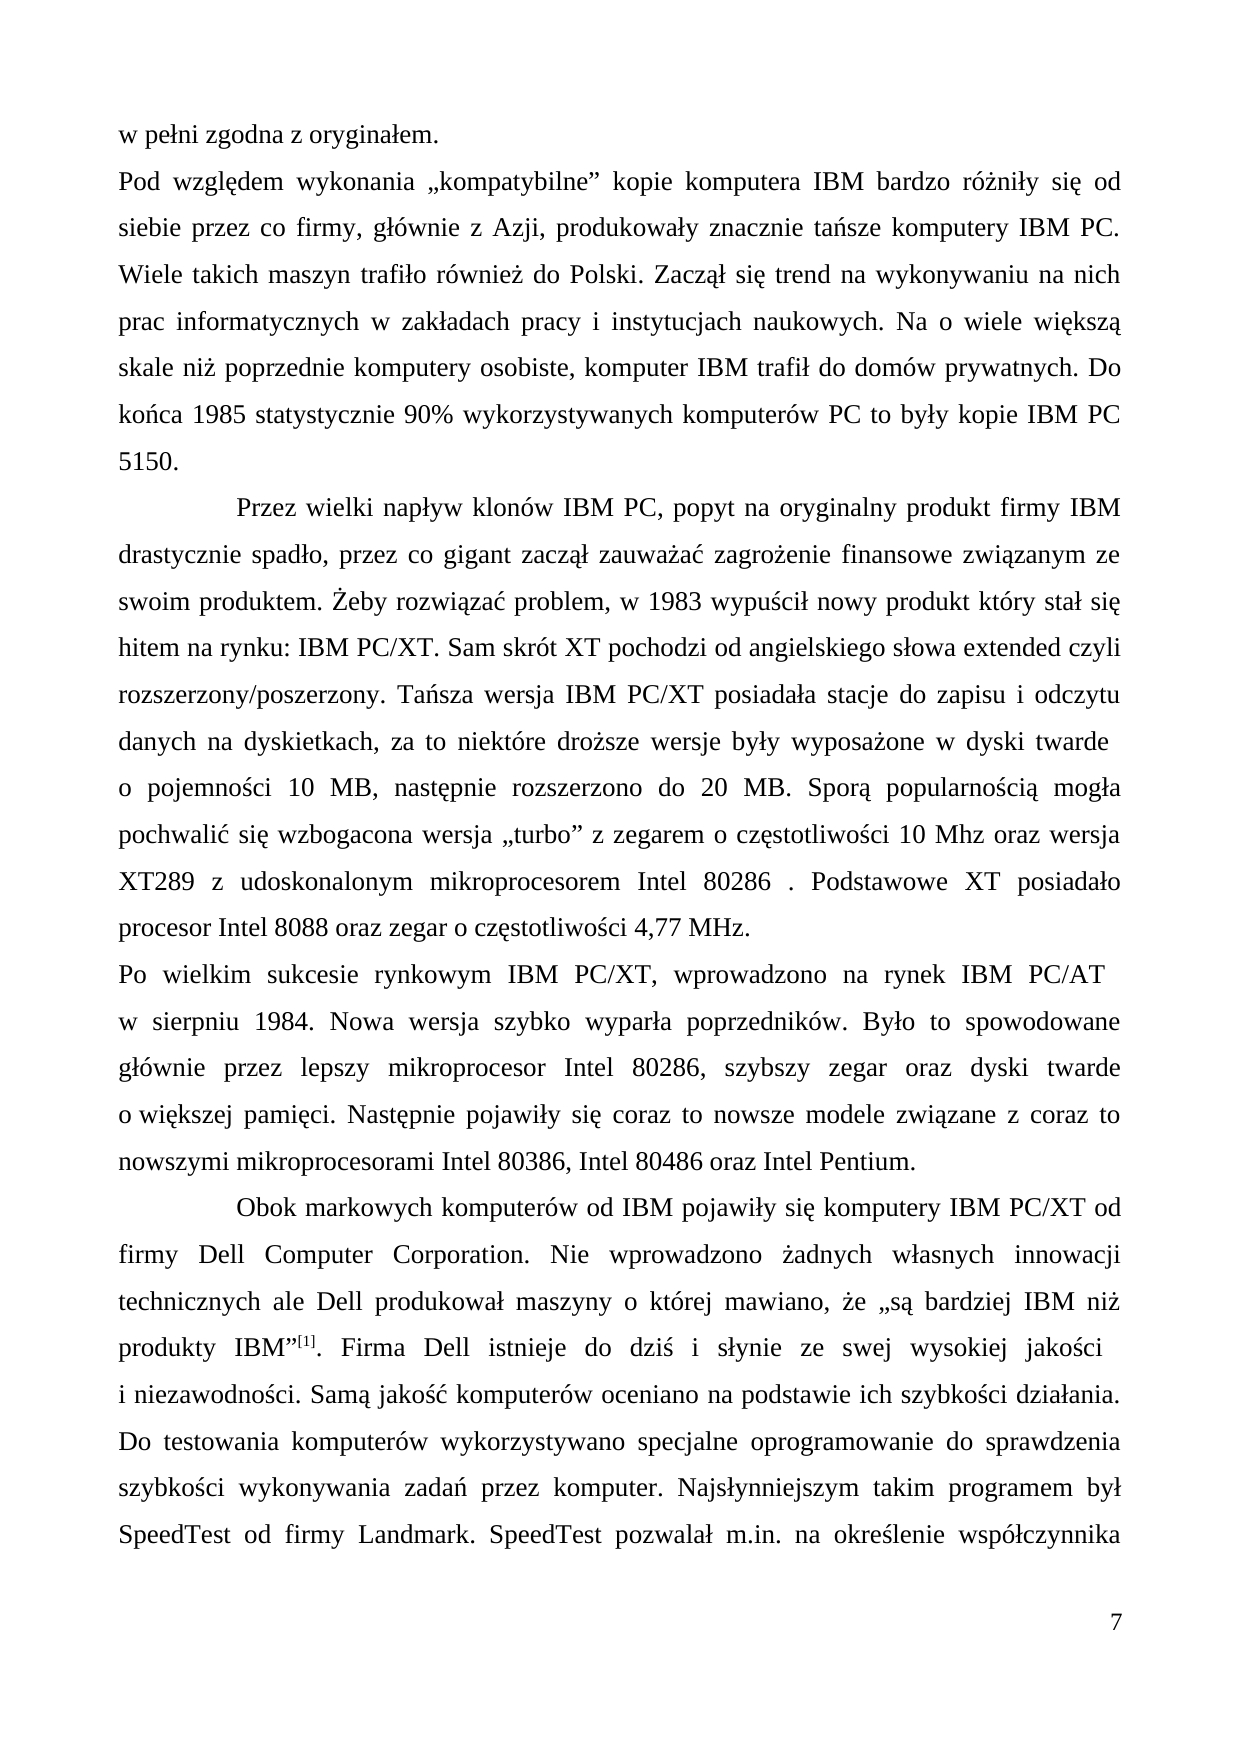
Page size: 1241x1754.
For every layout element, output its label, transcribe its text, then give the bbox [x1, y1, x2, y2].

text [118, 1191, 1122, 1549]
text Przez wielki napływ klonów IBM PC, popyt na oryginalny produkt firmy IBM drastycznie spadło, przez co gigant zaczął zauważać zagrożenie finansowe związanym ze swoim produktem. Żeby rozwiązać problem, w 1983 wypuścił nowy produkt który stał się hitem na rynku: IBM PC/XT. Sam skrót XT pochodzi od angielskiego słowa extended czyli rozszerzony/poszerzony. Tańsza wersja IBM PC/XT posiadała stacje do zapisu i odczytu danych na dyskietkach, za to niektóre droższe wersje były wyposażone w dyski twarde o pojemności 10 MB, następnie rozszerzono do 20 MB. Sporą popularnością mogła pochwalić się wzbogacona wersja „turbo” z zegarem o częstotliwości 10 Mhz oraz wersja XT289 z udoskonalonym mikroprocesorem Intel 80286 . Podstawowe XT posiadało procesor Intel 8088 oraz zegar o częstotliwości 4,77 MHz. [118, 491, 1122, 943]
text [118, 118, 1122, 149]
text Pod względem wykonania „kompatybilne” kopie komputera IBM bardzo różniły się od siebie przez co firmy, głównie z Azji, produkowały znacznie tańsze komputery IBM PC. Wiele takich maszyn trafiło również do Polski. Zaczął się trend na wykonywaniu na nich prac informatycznych w zakładach pracy i instytucjach naukowych. Na o wiele większą skale niż poprzednie komputery osobiste, komputer IBM trafił do domów prywatnych. Do końca 1985 statystycznie 90% wykorzystywanych komputerów PC to były kopie IBM PC 5150. [118, 165, 1122, 476]
text Po wielkim sukcesie rynkowym IBM PC/XT, wprowadzono na rynek IBM PC/AT w sierpniu 1984. Nowa wersja szybko wyparła poprzedników. Było to spowodowane głównie przez lepszy mikroprocesor Intel 80286, szybszy zegar oraz dyski twarde o większej pamięci. Następnie pojawiły się coraz to nowsze modele związane z coraz to nowszymi mikroprocesorami Intel 80386, Intel 80486 oraz Intel Pentium. [118, 958, 1122, 1176]
